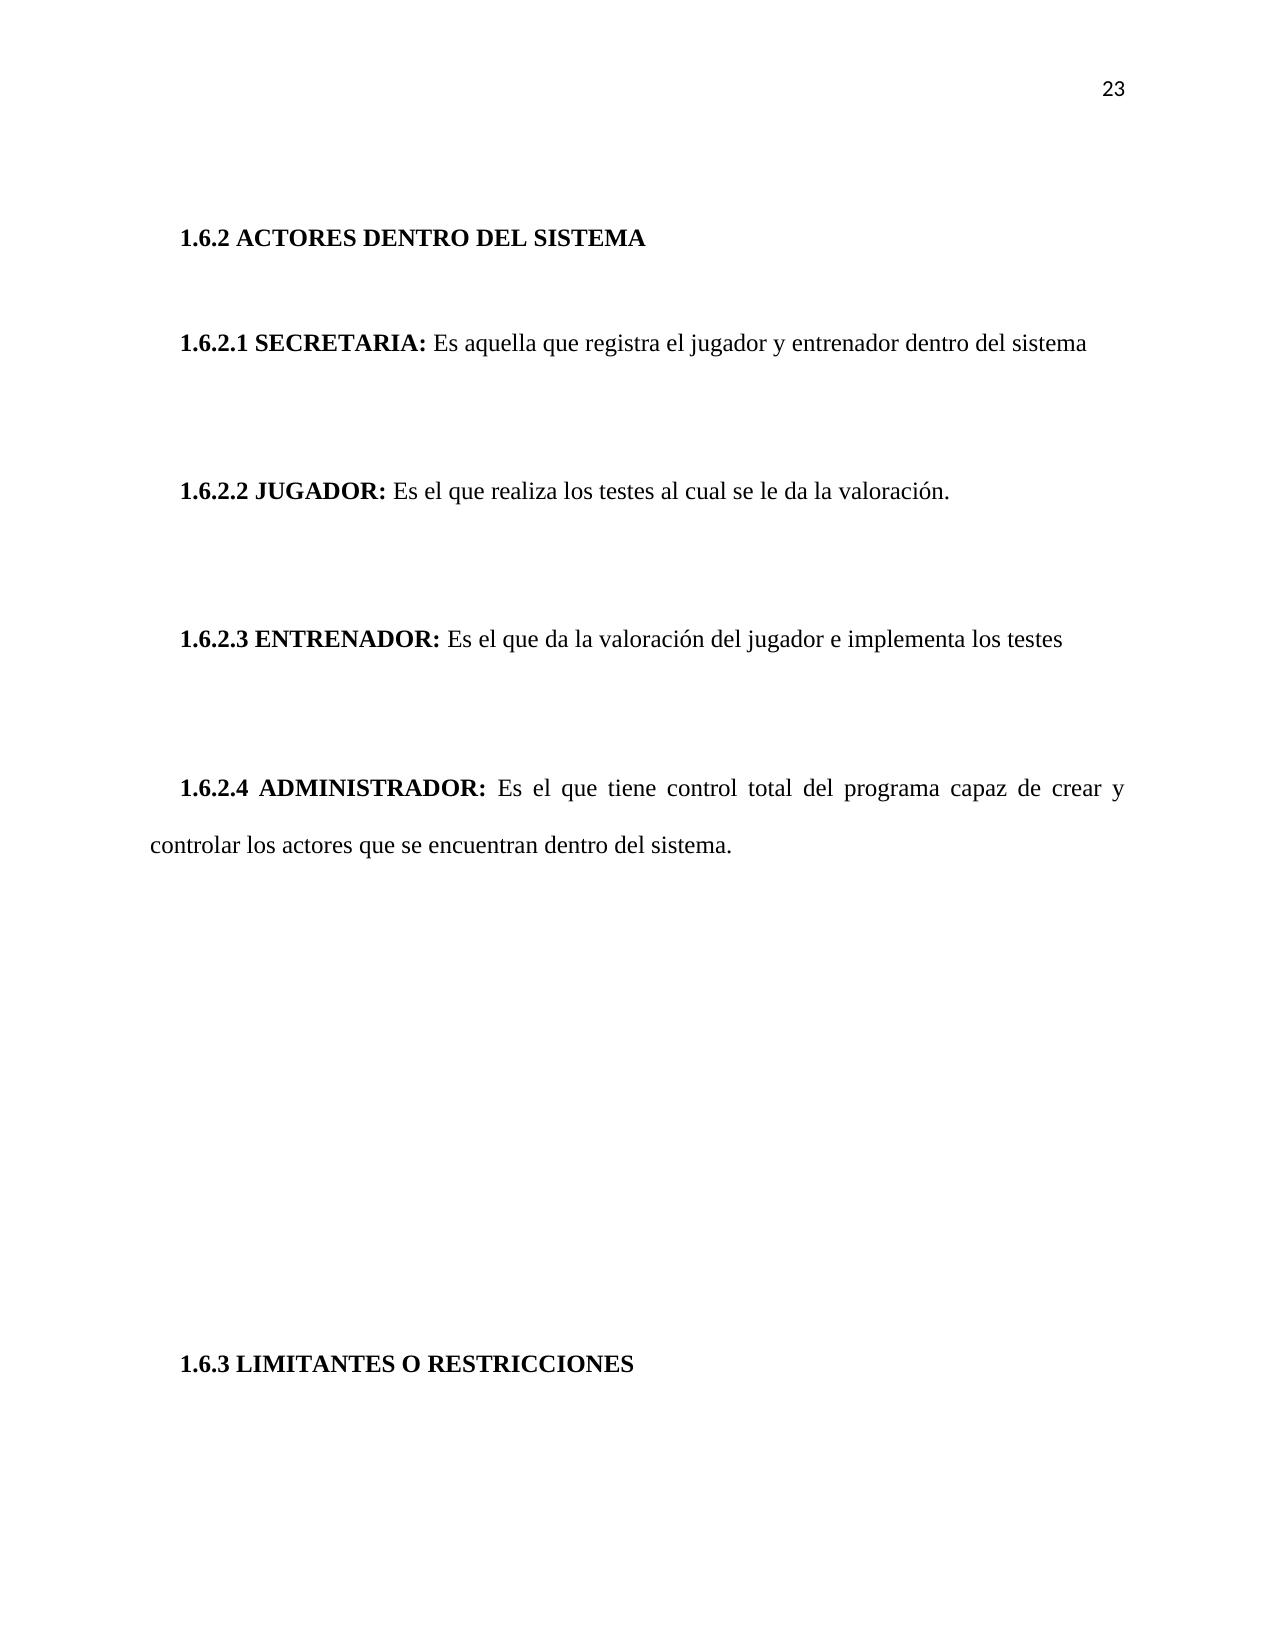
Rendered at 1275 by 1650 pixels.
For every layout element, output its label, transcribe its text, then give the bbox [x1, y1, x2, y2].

text 1.6.2.2 JUGADOR: Es el que realiza los testes al cual se le da la valoración. [150, 476, 1125, 505]
subtitle 1.6.2 ACTORES DENTRO DEL SISTEMA [150, 223, 1125, 251]
subtitle 1.6.3 LIMITANTES O RESTRICCIONES [150, 1349, 1125, 1378]
text 1.6.2.3 ENTRENADOR: Es el que da la valoración del jugador e implementa los testes [150, 624, 1125, 653]
text 1.6.2.4 ADMINISTRADOR: Es el que tiene control total del programa capaz de crear y controlar los actores que se encuentran dentro del sistema. [150, 773, 1125, 859]
text 1.6.2.1 SECRETARIA: Es aquella que registra el jugador y entrenador dentro del sistema [150, 328, 1125, 357]
